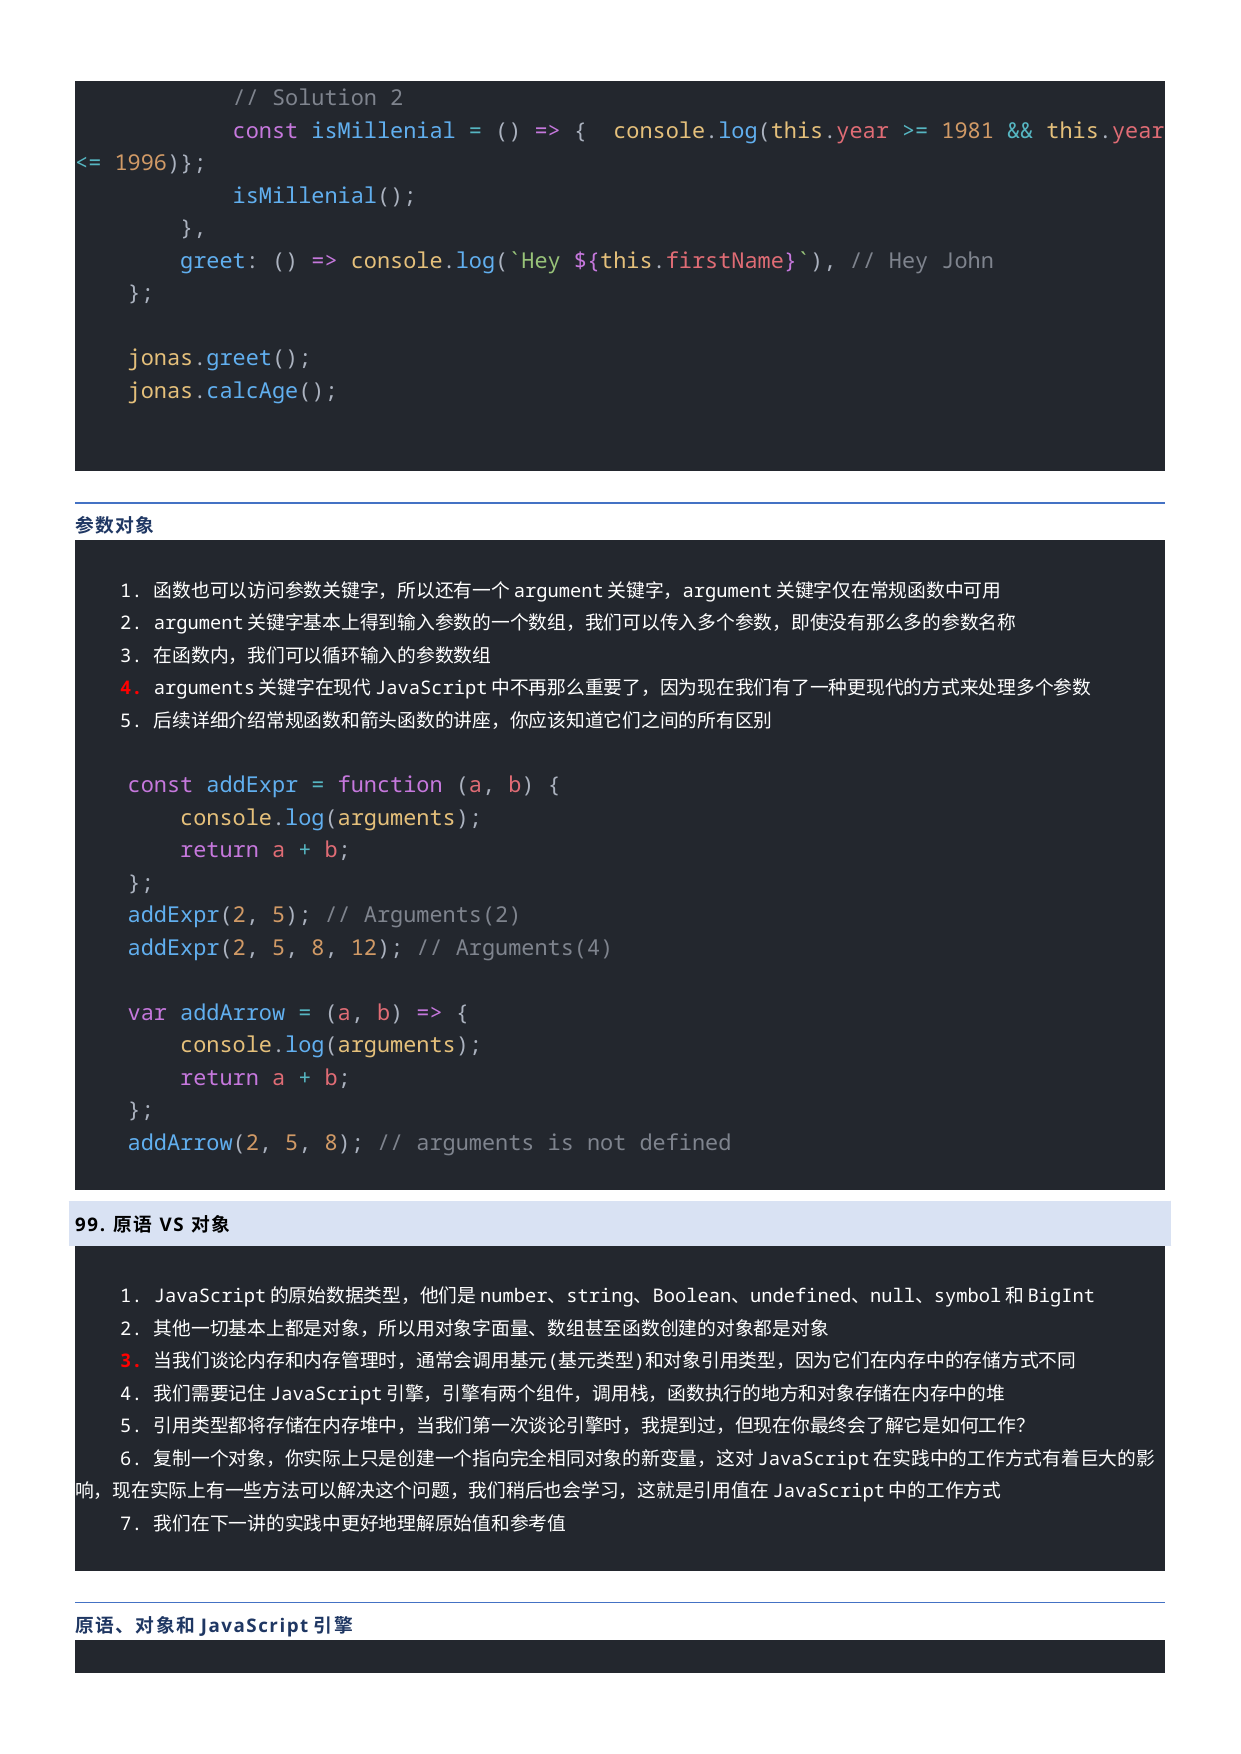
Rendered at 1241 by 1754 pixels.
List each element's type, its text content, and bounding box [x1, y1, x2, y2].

text 4. arguments关键字在现代JavaScript中不再那么重要了，因为现在我们有了一种更现代的方式来处理多个参数 [75, 670, 1165, 703]
text const addExpr = function (a, b) { [75, 768, 1165, 800]
text 2. argument关键字基本上得到输入参数的一个数组，我们可以传入多个参数，即使没有那么多的参数名称 [75, 605, 1165, 638]
text 2. 其他一切基本上都是对象，所以用对象字面量、数组甚至函数创建的对象都是对象 [75, 1311, 1165, 1343]
text 5. 引用类型都将存储在内存堆中，当我们第一次谈论引擎时，我提到过，但现在你最终会了解它是如何工作？ [75, 1408, 1165, 1441]
text 1. 函数也可以访问参数关键字，所以还有一个argument关键字，argument关键字仅在常规函数中可用 [75, 573, 1165, 605]
text 1. JavaScript的原始数据类型，他们是number、string、Boolean、undefined、null、symbol和BigInt [75, 1278, 1165, 1311]
text 3. 在函数内，我们可以循环输入的参数数组 [75, 638, 1165, 670]
text addArrow(2, 5, 8); // arguments is not defined [75, 1125, 1165, 1158]
text return a + b; [75, 1060, 1165, 1093]
text greet: () => console.log(`Hey ${this.firstName}`), // Hey John [75, 243, 1165, 276]
text 5. 后续详细介绍常规函数和箭头函数的讲座，你应该知道它们之间的所有区别 [75, 703, 1165, 735]
text addExpr(2, 5, 8, 12); // Arguments(4) [75, 930, 1165, 963]
text 4. 我们需要记住JavaScript引擎，引擎有两个组件，调用栈，函数执行的地方和对象存储在内存中的堆 [75, 1376, 1165, 1408]
text }; [75, 1093, 1165, 1125]
text 3. 当我们谈论内存和内存管理时，通常会调用基元(基元类型)和对象引用类型，因为它们在内存中的存储方式不同 [75, 1343, 1165, 1376]
text }; [75, 865, 1165, 898]
text console.log(arguments); [75, 800, 1165, 833]
text 7. 我们在下一讲的实践中更好地理解原始值和参考值 [75, 1506, 1165, 1538]
text var addArrow = (a, b) => { [75, 995, 1165, 1028]
text const isMillenial = () => { console.log(this.year >= 1981 && this.year <= 1996)}; [75, 113, 1165, 178]
text // Solution 2 [75, 81, 1165, 113]
text }, [75, 211, 1165, 243]
text console.log(arguments); [75, 1028, 1165, 1060]
text }; [75, 276, 1165, 308]
text return a + b; [75, 833, 1165, 865]
subtitle 99. 原语 VS 对象 [75, 1207, 1165, 1239]
text 6. 复制一个对象，你实际上只是创建一个指向完全相同对象的新变量，这对JavaScript在实践中的工作方式有着巨大的影响，现在实际上有一些方法可以解决这个问题，我们稍后也会学习，这就是引用值在JavaScript中的工作方式 [75, 1441, 1165, 1506]
text jonas.calcAge(); [75, 373, 1165, 406]
subtitle 原语、对象和JavaScript引擎 [75, 1603, 1165, 1640]
subtitle 参数对象 [75, 504, 1165, 540]
text addExpr(2, 5); // Arguments(2) [75, 898, 1165, 930]
text isMillenial(); [75, 178, 1165, 211]
text jonas.greet(); [75, 341, 1165, 373]
